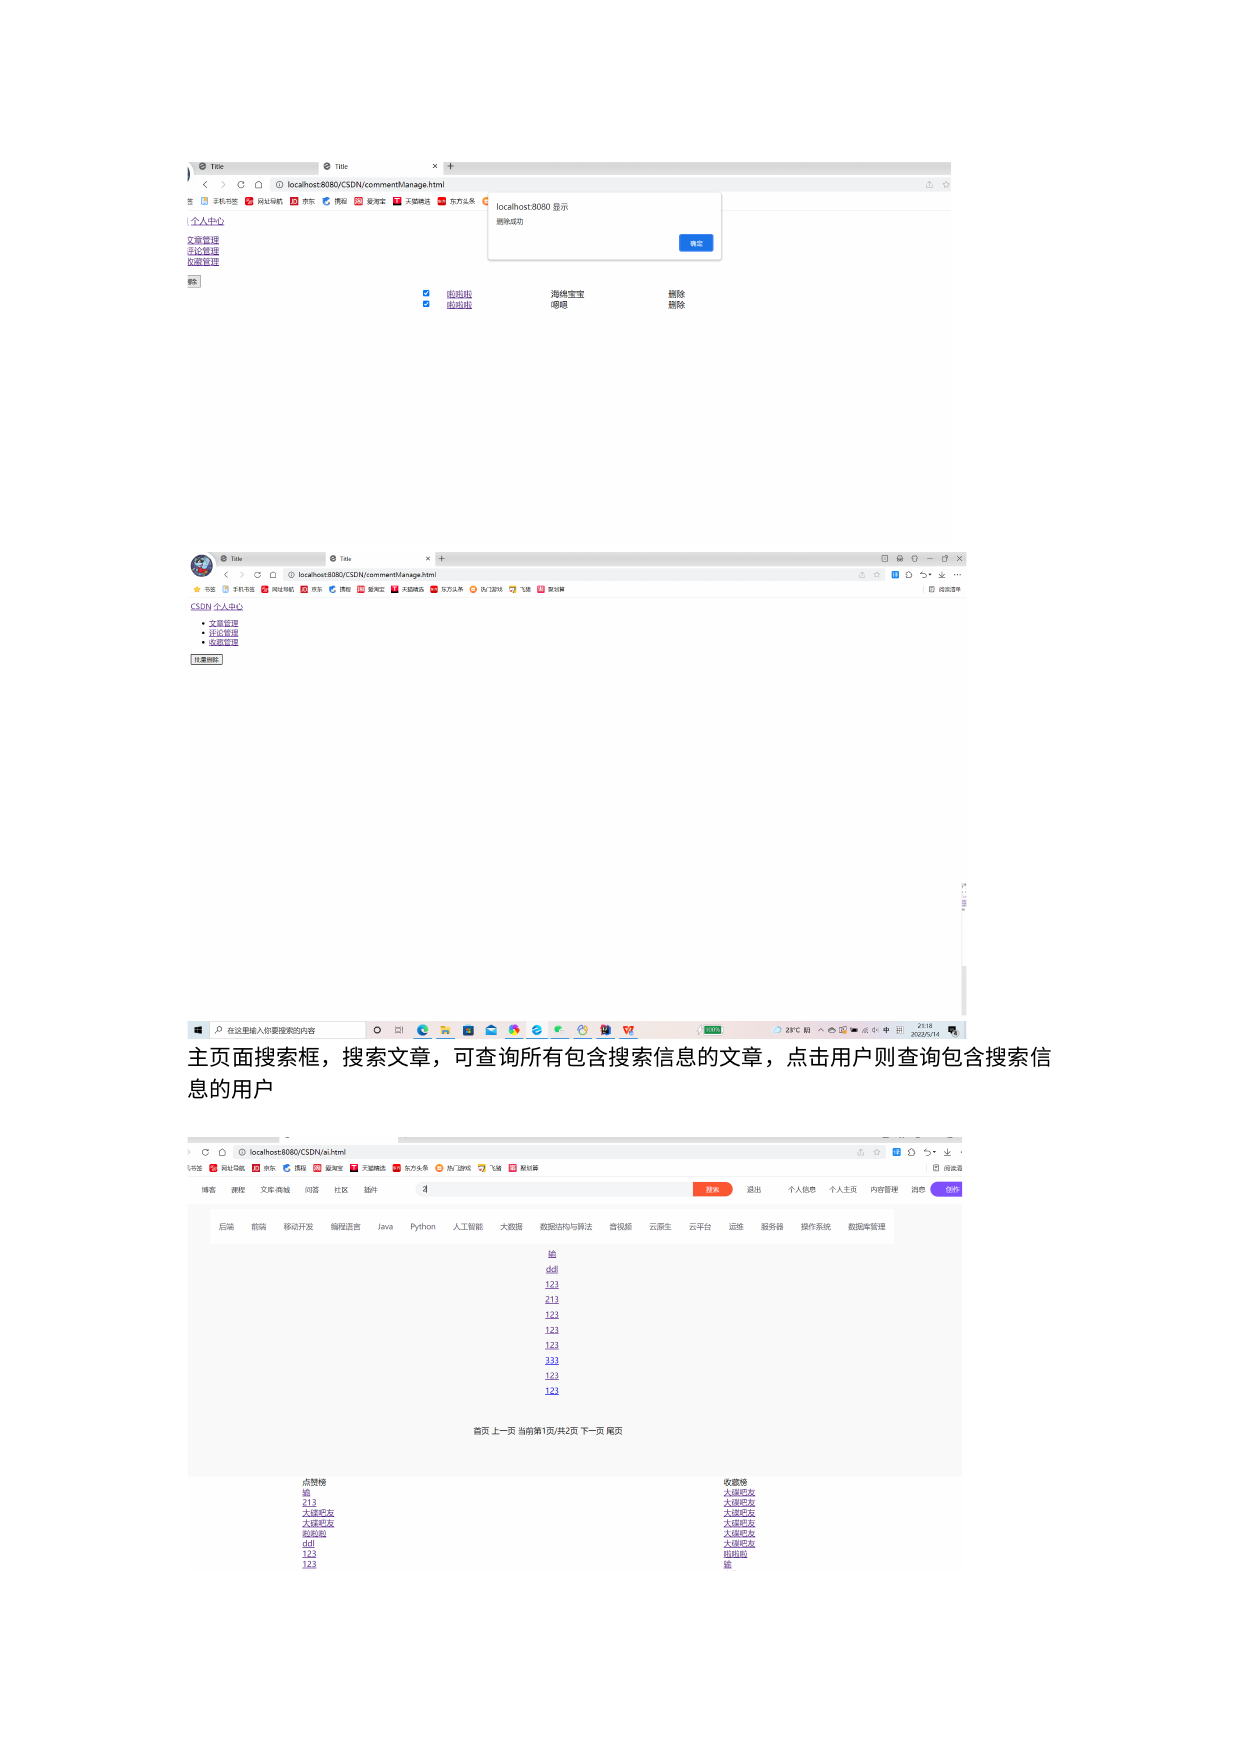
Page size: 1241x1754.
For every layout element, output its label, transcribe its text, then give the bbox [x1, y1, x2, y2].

picture [187, 552, 967, 1039]
text 主页面搜索框，搜索文章，可查询所有包含搜索信息的文章，点击用户则查询包含搜索信息的用户 [187, 1039, 1053, 1104]
picture [187, 162, 951, 543]
picture [187, 1137, 963, 1571]
